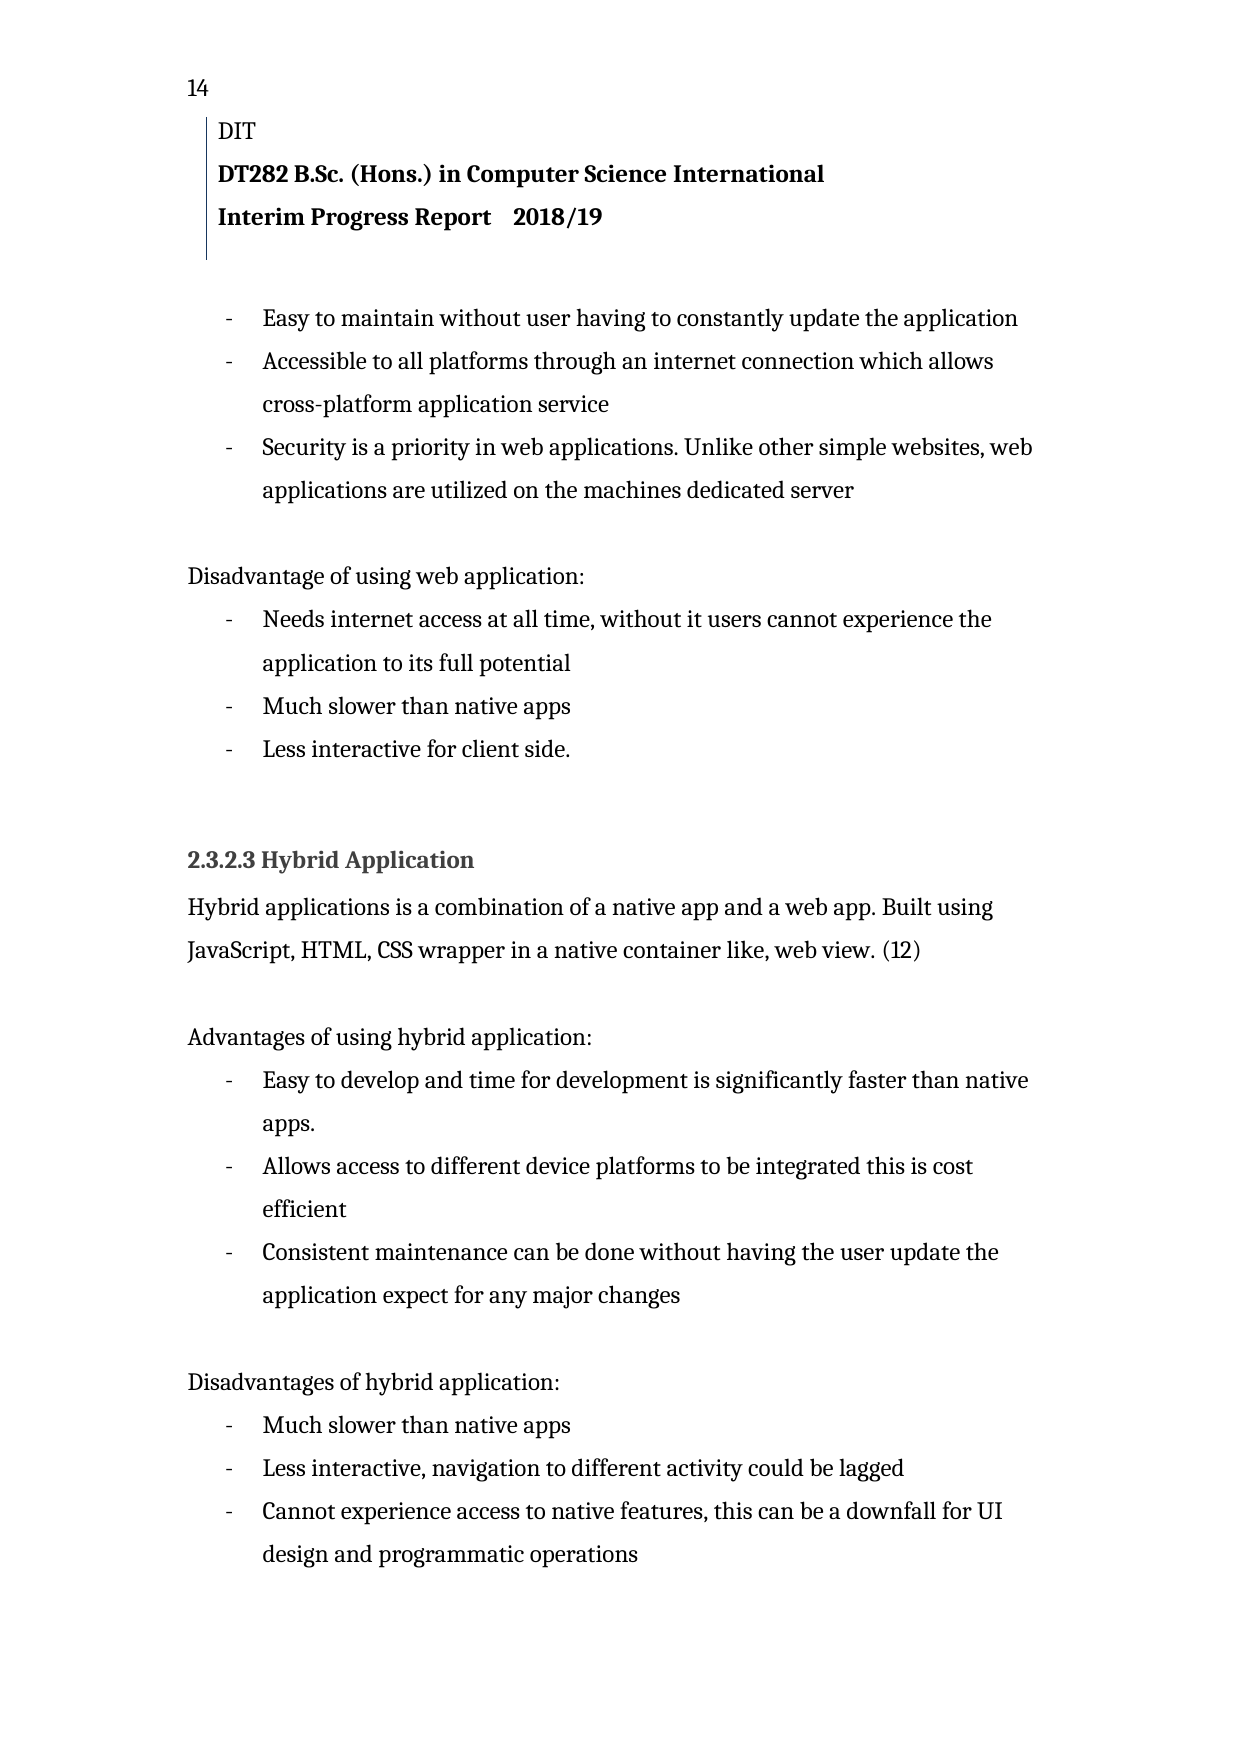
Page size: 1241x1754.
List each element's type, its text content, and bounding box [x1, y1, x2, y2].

text Hybrid applications is a combination of a native app and a web app. Built using JavaScript, HTML, CSS wrapper in a native container like, web view. [187, 893, 1053, 965]
list Easy to develop and time for development is significantly faster than native apps. [225, 1066, 1053, 1138]
list Much slower than native apps [225, 692, 1053, 720]
list Consistent maintenance can be done without having the user update the application expect for any major changes [225, 1238, 1053, 1310]
list Less interactive, navigation to different activity could be lagged [225, 1454, 1053, 1483]
list Less interactive for client side. [225, 735, 1053, 763]
text Advantages of using hybrid application: [187, 1023, 1053, 1051]
text Disadvantages of hybrid application: [187, 1368, 1053, 1396]
list Needs internet access at all time, without it users cannot experience the application to its full potential [225, 605, 1053, 677]
text Disadvantage of using web application: [187, 562, 1053, 591]
list Allows access to different device platforms to be integrated this is cost efficient [225, 1152, 1053, 1224]
list Security is a priority in web applications. Unlike other simple websites, web applications are utilized on the machines dedicated server [225, 433, 1053, 505]
subtitle 2.3.2.3 Hybrid Application [187, 846, 1053, 875]
list Easy to maintain without user having to constantly update the application [225, 303, 1053, 332]
list Much slower than native apps [225, 1411, 1053, 1439]
list Accessible to all platforms through an internet connection which allows cross-platform application service [225, 347, 1053, 418]
list Cannot experience access to native features, this can be a downfall for UI design and programmatic operations [225, 1497, 1053, 1569]
